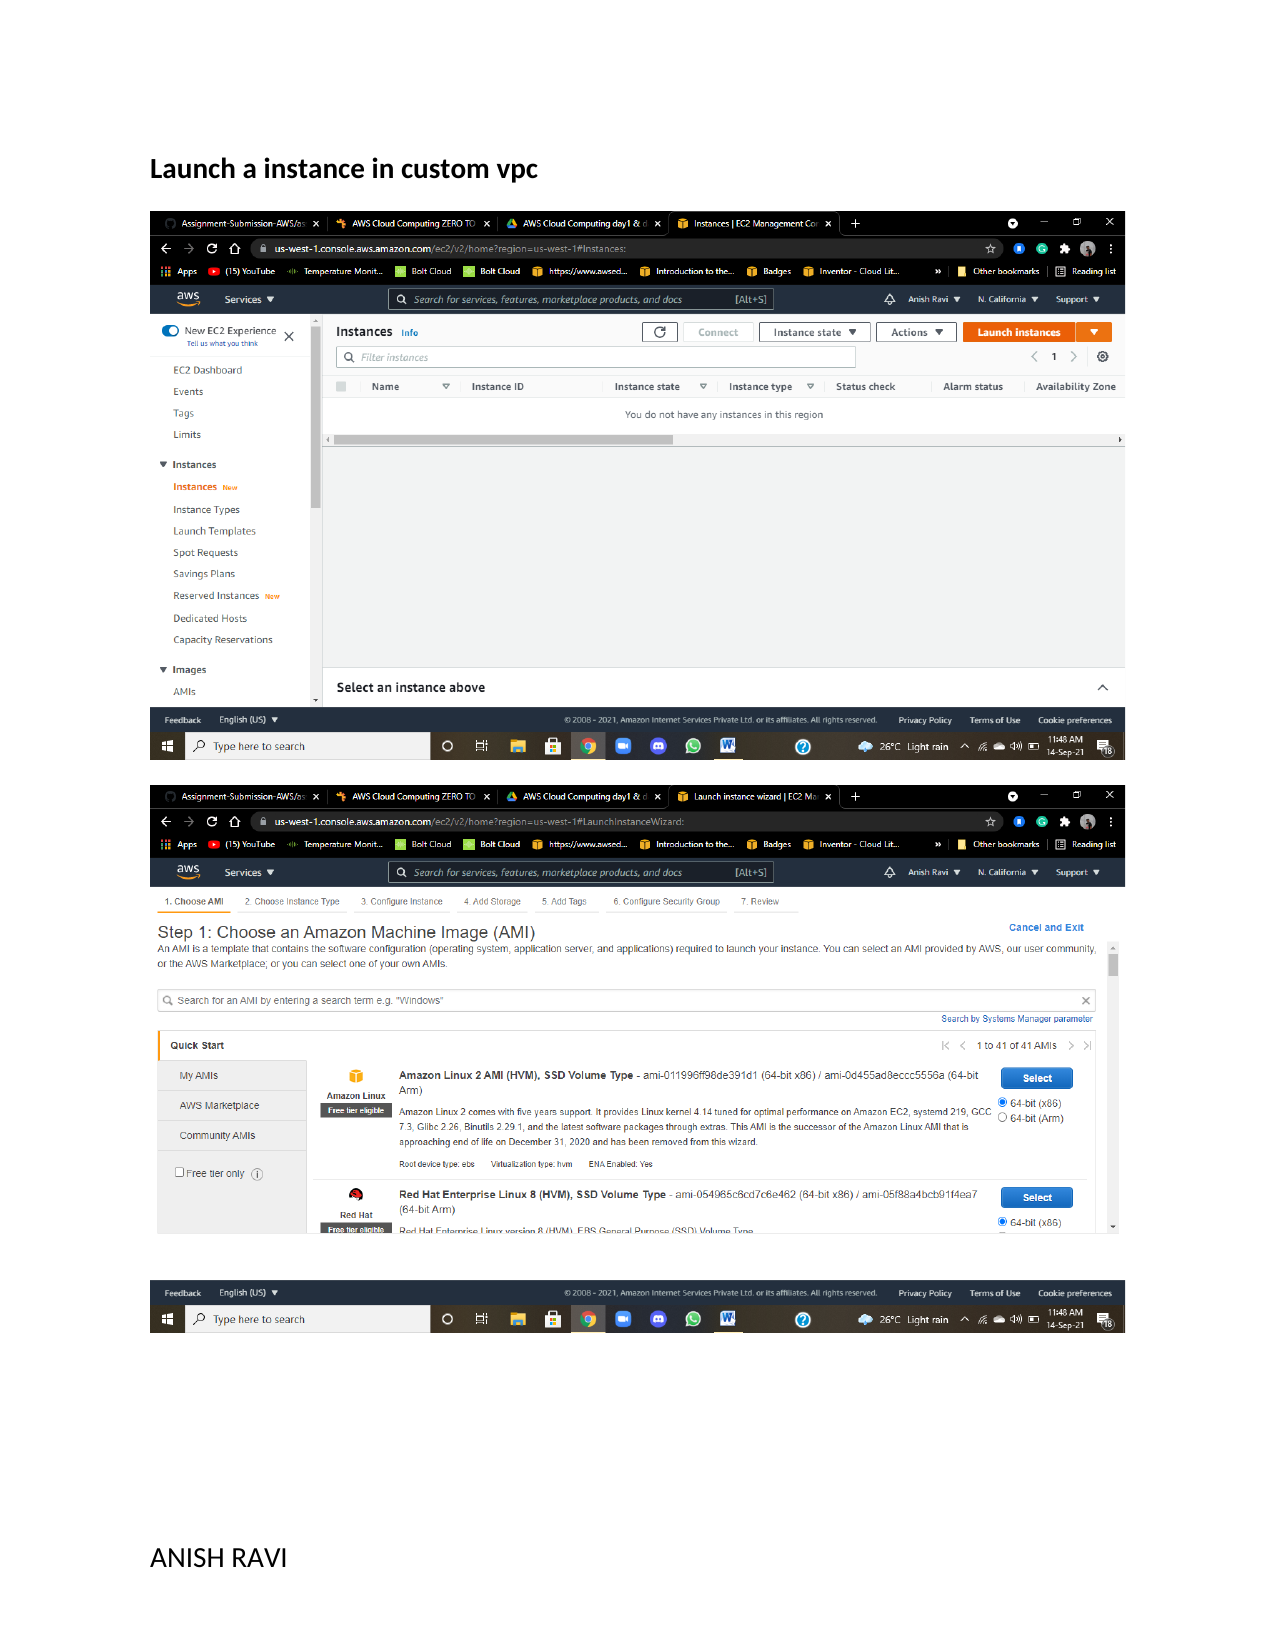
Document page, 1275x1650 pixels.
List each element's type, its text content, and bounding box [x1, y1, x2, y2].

picture [150, 211, 1125, 760]
text Launch a instance in custom vpc [150, 150, 1125, 186]
picture [150, 785, 1125, 1333]
